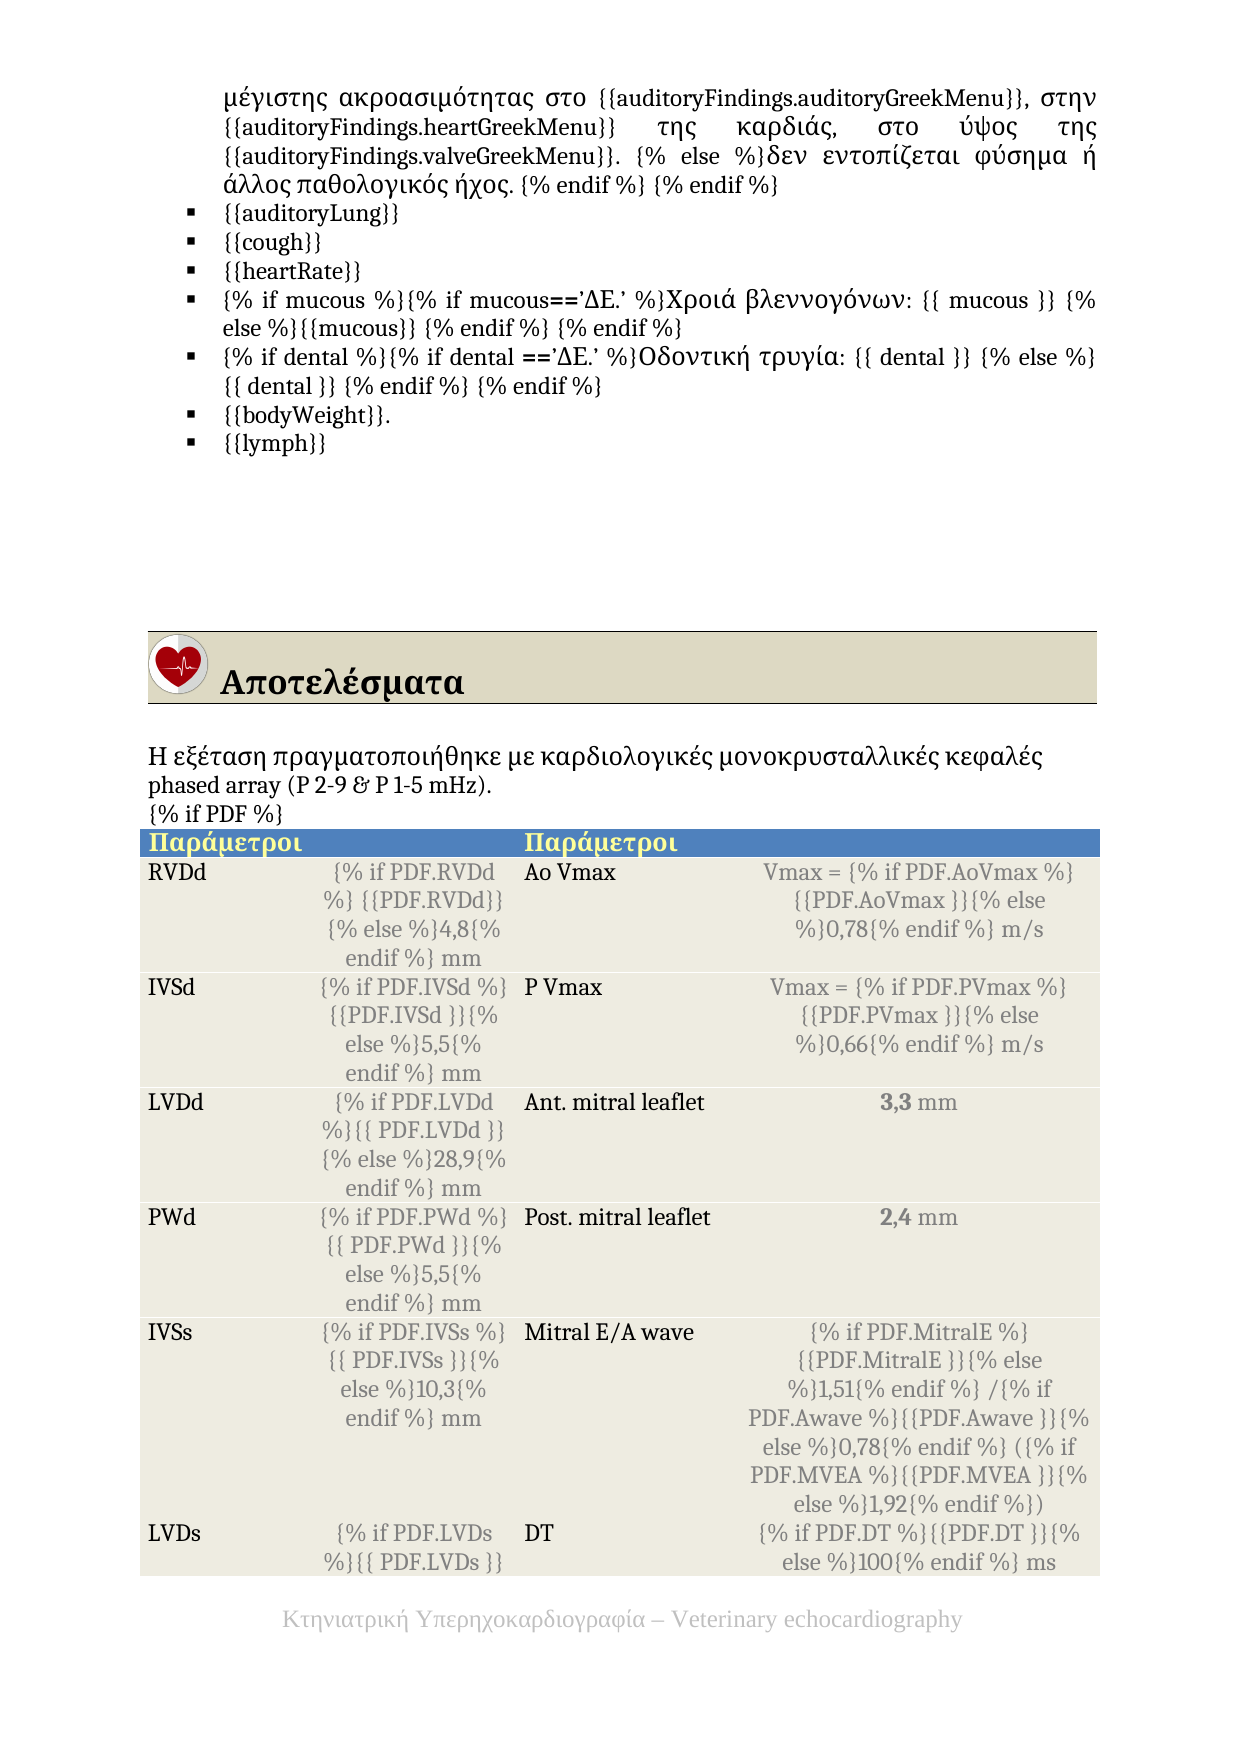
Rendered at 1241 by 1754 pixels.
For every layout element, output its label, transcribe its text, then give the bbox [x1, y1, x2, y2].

table_cell {% if PDF.PWd %}{{ PDF.PWd }}{% else %}5,5{% endif %} mm [310, 1203, 517, 1317]
picture [147, 633, 209, 695]
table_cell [310, 1519, 517, 1576]
list {{cough}} [185, 228, 1097, 257]
table_cell Ant. mitral leaflet [517, 1088, 738, 1202]
list {% if dental %}{% if dental ==’ΔΕ.’ %}Οδοντική τρυγία: {{ dental }} {% else %}{{ dental }} {% endif %} {% endif %} [185, 343, 1097, 401]
table_cell {% if PDF.MitralE %}{{PDF.MitralE }}{% else %}1,51{% endif %} /{% if PDF.Awave %}{{PDF.Awave }}{% else %}0,78{% endif %} ({% if PDF.MVEA %}{{PDF.MVEA }}{% else %}1,92{% endif %}) [738, 1318, 1100, 1519]
table_header [738, 829, 1100, 857]
table_cell {% if PDF.IVSd %}{{PDF.IVSd }}{% else %}5,5{% endif %} mm [310, 973, 517, 1087]
table_cell IVSs [140, 1318, 310, 1519]
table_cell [738, 1519, 1100, 1576]
table_cell 3,3 mm [738, 1088, 1100, 1202]
list {{bodyWeight}}. [185, 401, 1097, 429]
text {% if PDF %} [148, 800, 1097, 829]
table_cell DT [517, 1519, 738, 1576]
table_cell Mitral E/A wave [517, 1318, 738, 1519]
list {{heartRate}} [185, 257, 1097, 286]
table_cell LVDs [140, 1519, 310, 1576]
list {{auditoryLung}} [185, 199, 1097, 228]
table_cell Vmax = {% if PDF.PVmax %}{{PDF.PVmax }}{% else %}0,66{% endif %} m/s [738, 973, 1100, 1087]
table_cell Post. mitral leaflet [517, 1203, 738, 1317]
text Αποτελέσματα [148, 632, 1097, 703]
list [185, 84, 1097, 199]
list {% if mucous %}{% if mucous==’ΔΕ.’ %}Χροιά βλεννογόνων: {{ mucous }} {% else %}{{mucous}} {% endif %} {% endif %} [185, 286, 1097, 343]
table_header [310, 829, 517, 857]
table_cell LVDd [140, 1088, 310, 1202]
table_cell {% if PDF.RVDd %} {{PDF.RVDd}} {% else %}4,8{% endif %} mm [310, 858, 517, 972]
table_cell RVDd [140, 858, 310, 972]
table_cell IVSd [140, 973, 310, 1087]
table_cell Vmax = {% if PDF.AoVmax %}{{PDF.AoVmax }}{% else %}0,78{% endif %} m/s [738, 858, 1100, 972]
text Η εξέταση πραγματοποιήθηκε με καρδιολογικές μονοκρυσταλλικές κεφαλές phased array (P 2-9 & P 1-5 mHz). [148, 742, 1097, 800]
table_cell 2,4 mm [738, 1203, 1100, 1317]
list {{lymph}} [185, 429, 1097, 458]
table_cell {% if PDF.LVDd %}{{ PDF.LVDd }}{% else %}28,9{% endif %} mm [310, 1088, 517, 1202]
table_header Παράμετροι [140, 829, 310, 857]
table_cell P Vmax [517, 973, 738, 1087]
table_cell {% if PDF.IVSs %}{{ PDF.IVSs }}{% else %}10,3{% endif %} mm [310, 1318, 517, 1519]
table_cell PWd [140, 1203, 310, 1317]
table_header Παράμετροι [517, 829, 738, 857]
table_cell Ao Vmax [517, 858, 738, 972]
